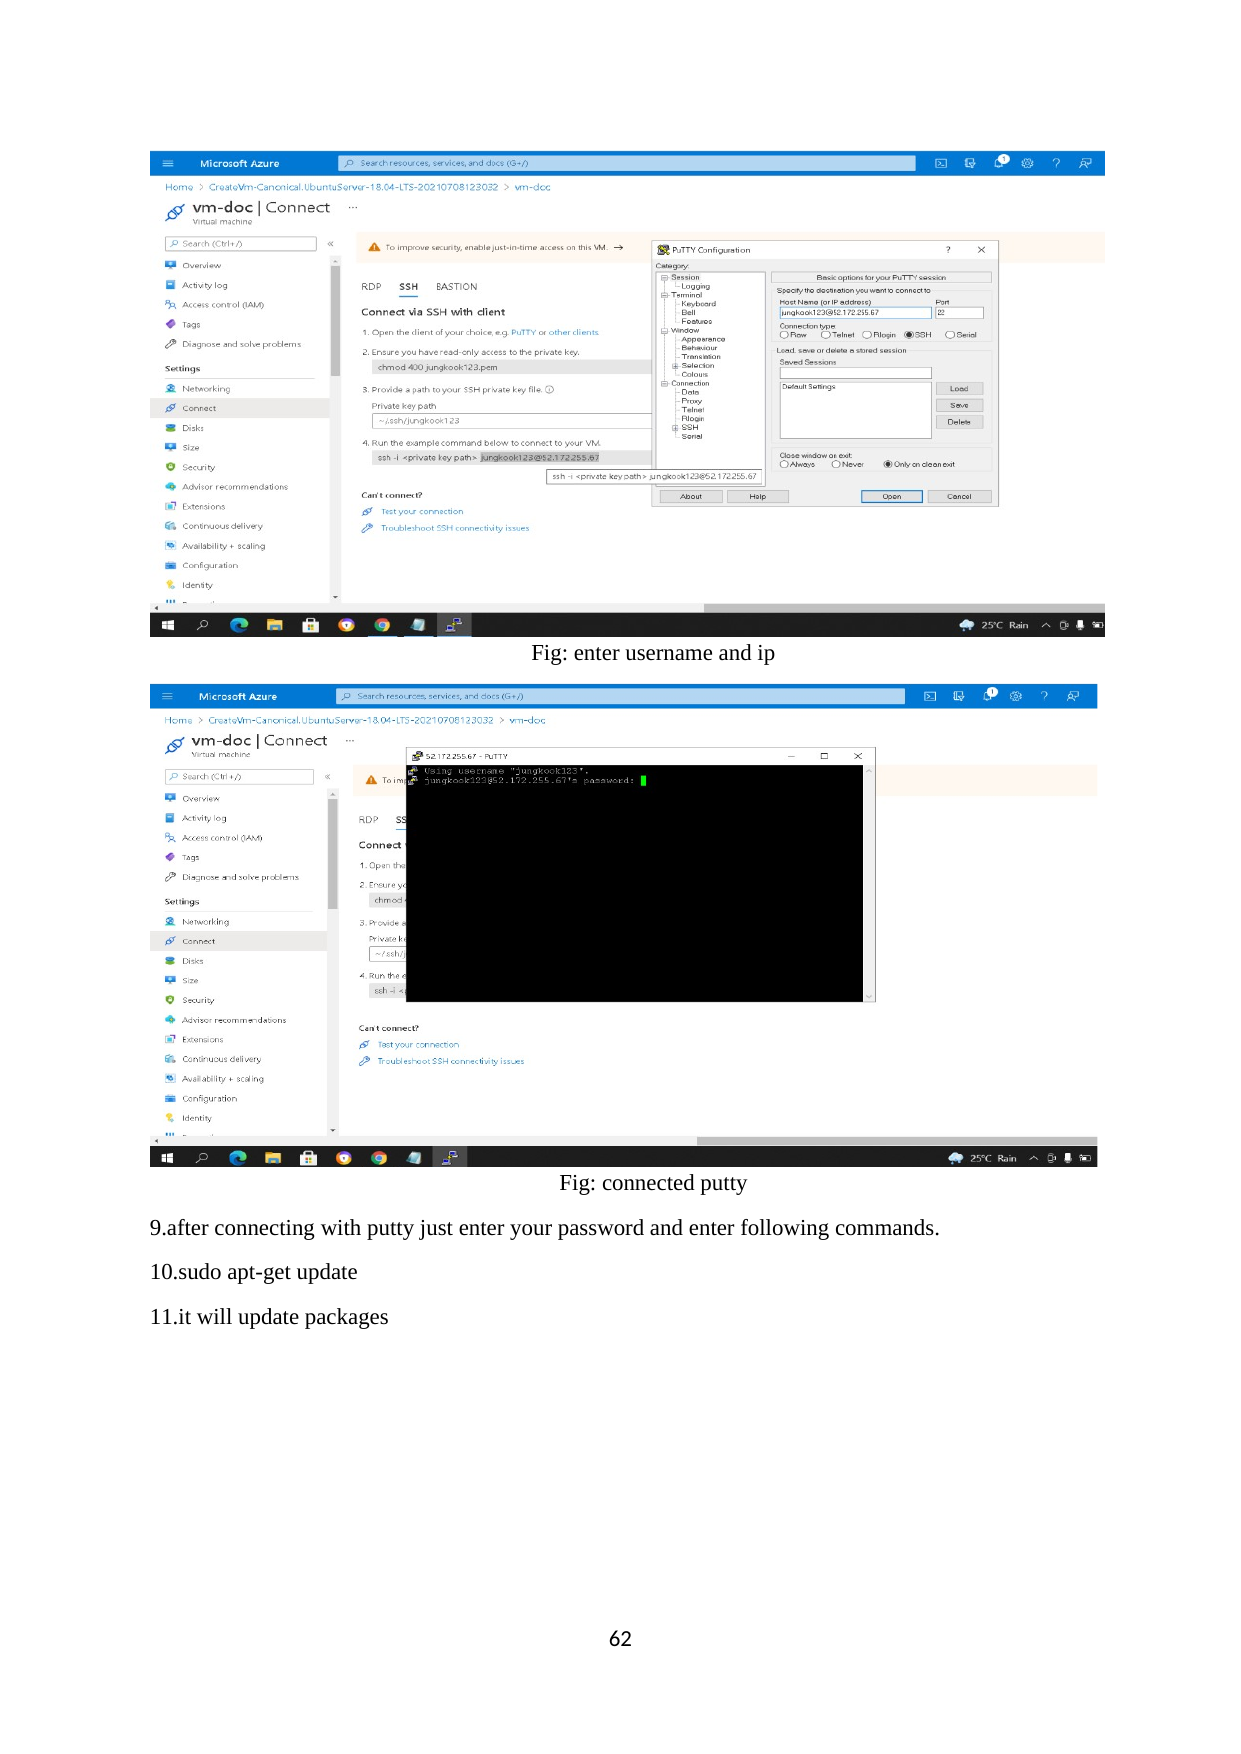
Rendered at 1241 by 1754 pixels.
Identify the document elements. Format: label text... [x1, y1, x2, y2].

text Fig: connected putty [216, 1169, 1090, 1195]
picture [150, 150, 1105, 637]
text 10.sudo apt-get update [149, 1258, 1090, 1284]
text 9.after connecting with putty just enter your password and enter following commands. [149, 1214, 1090, 1240]
text Fig: enter username and ip [216, 639, 1090, 665]
text 11.it will update packages [149, 1303, 1090, 1329]
picture [150, 683, 1098, 1167]
